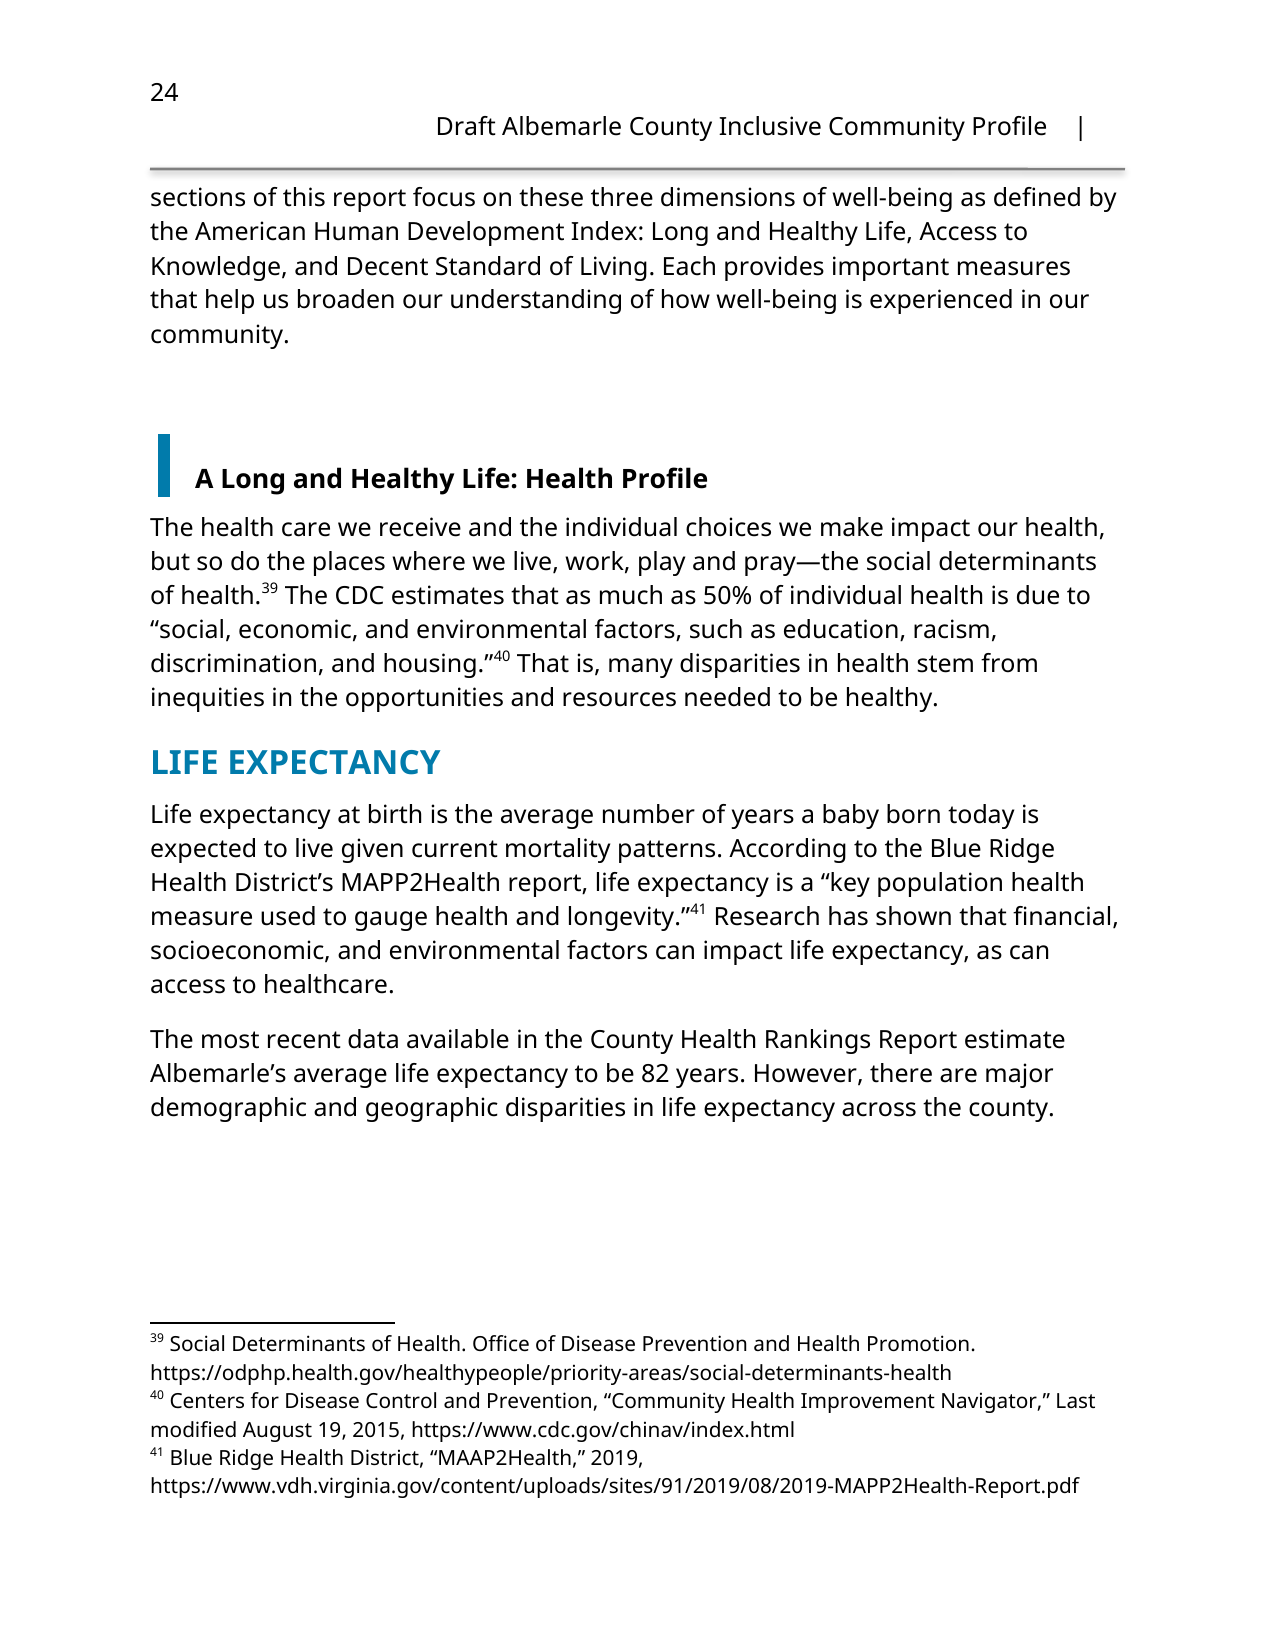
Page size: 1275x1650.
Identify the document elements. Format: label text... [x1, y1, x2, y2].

text The health care we receive and the individual choices we make impact our health, but so do the places where we live, work, play and pray—the social determinants of health. The CDC estimates that as much as 50% of individual health is due to “social, economic, and environmental factors, such as education, racism, discrimination, and housing.” That is, many disparities in health stem from inequities in the opportunities and resources needed to be healthy. [150, 509, 1125, 714]
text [150, 180, 1125, 350]
text Life expectancy at birth is the average number of years a baby born today is expected to live given current mortality patterns. According to the Blue Ridge Health District’s MAPP2Health report, life expectancy is a “key population health measure used to gauge health and longevity.” Research has shown that financial, socioeconomic, and environmental factors can impact life expectancy, as can access to healthcare. [150, 797, 1125, 1001]
subtitle Life Expectancy [150, 739, 1125, 784]
subtitle A Long and Healthy Life: Health Profile [170, 434, 1125, 497]
text The most recent data available in the County Health Rankings Report estimate Albemarle’s average life expectancy to be 82 years. However, there are major demographic and geographic disparities in life expectancy across the county. [150, 1022, 1125, 1124]
